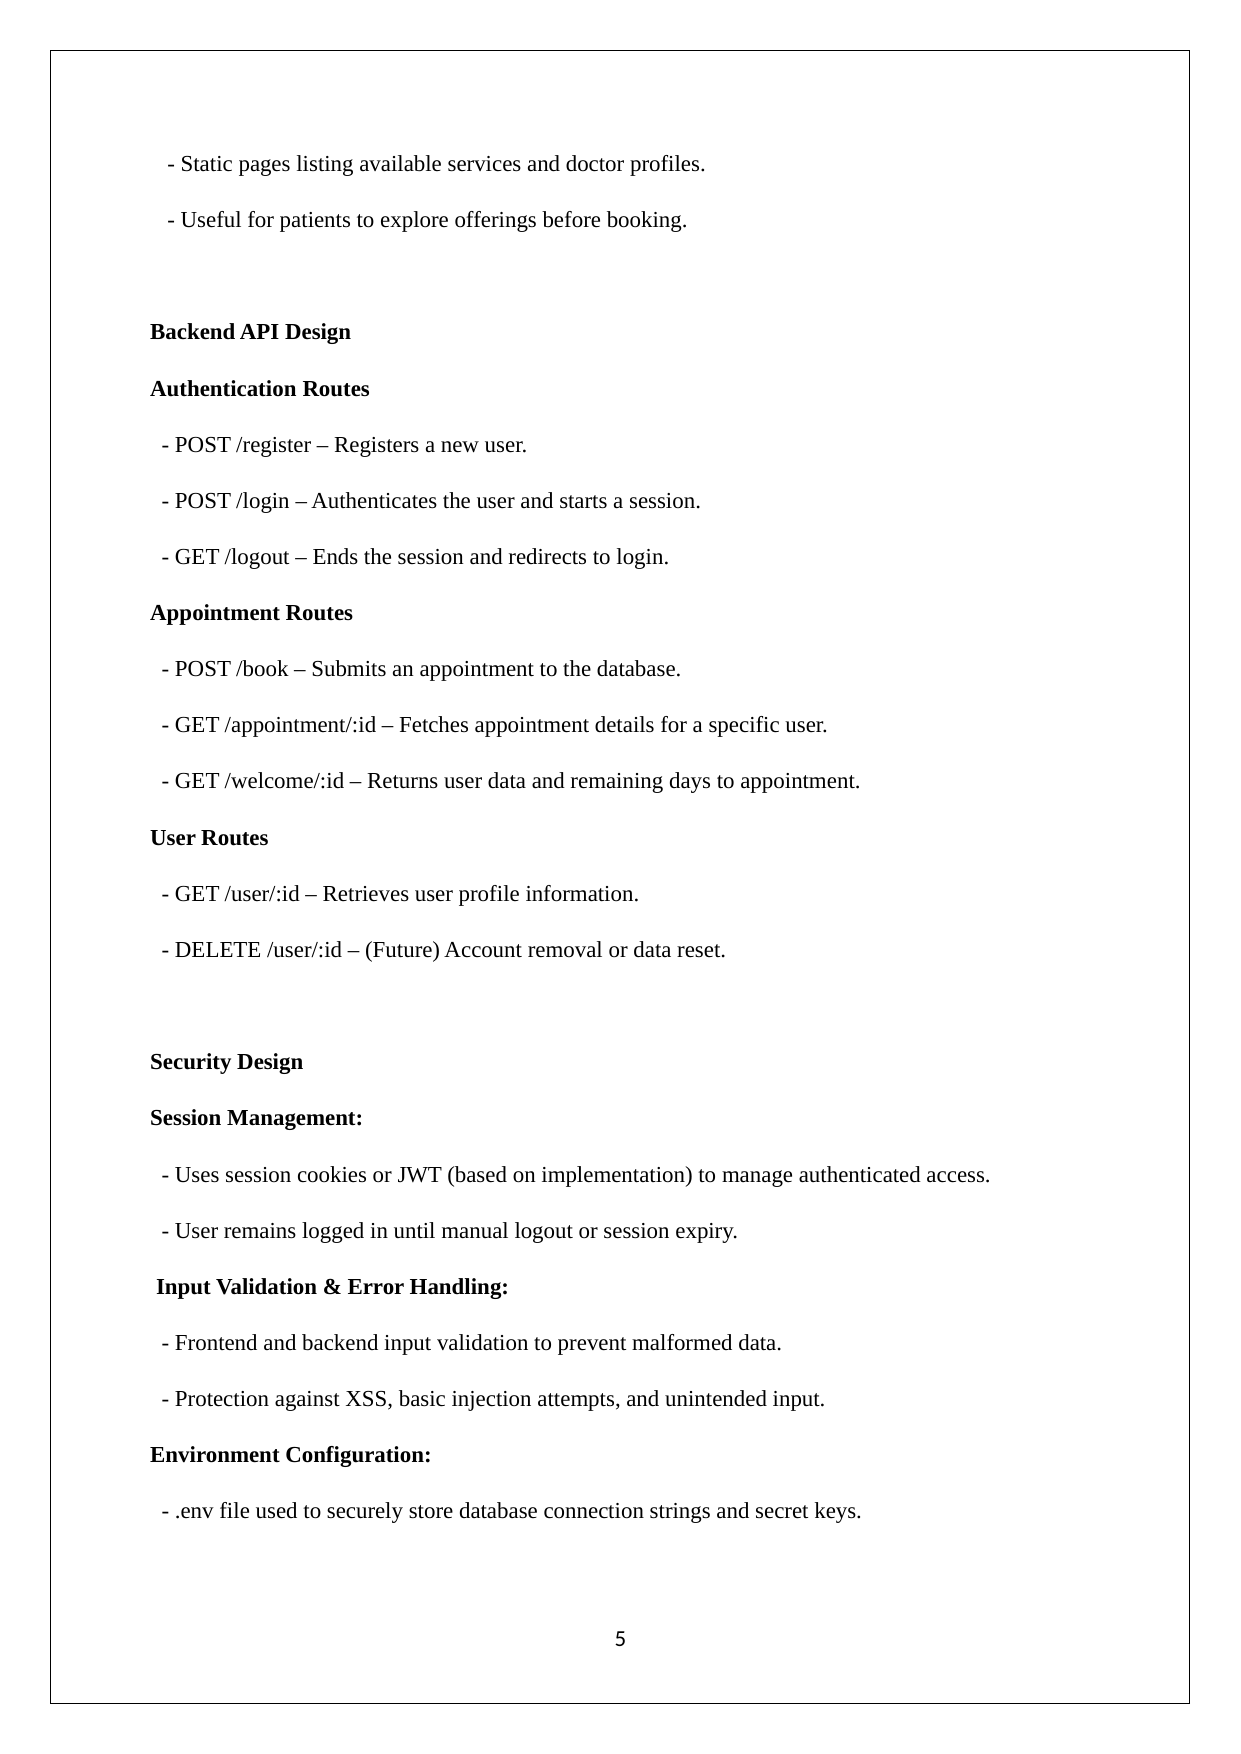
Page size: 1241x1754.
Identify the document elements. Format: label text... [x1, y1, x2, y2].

text - GET /logout – Ends the session and redirects to login. [150, 543, 1090, 569]
text - Uses session cookies or JWT (based on implementation) to manage authenticated access. [150, 1161, 1090, 1187]
text - GET /user/:id – Retrieves user profile information. [150, 880, 1090, 906]
text - POST /login – Authenticates the user and starts a session. [150, 487, 1090, 513]
text - POST /register – Registers a new user. [150, 431, 1090, 457]
text - Frontend and backend input validation to prevent malformed data. [150, 1329, 1090, 1355]
text Authentication Routes [150, 374, 1090, 401]
text - Static pages listing available services and doctor profiles. [150, 150, 1090, 176]
text Appointment Routes [150, 599, 1090, 626]
text Backend API Design [150, 318, 1090, 345]
text - DELETE /user/:id – (Future) Account removal or data reset. [150, 936, 1090, 962]
text Input Validation & Error Handling: [150, 1273, 1090, 1299]
text Security Design [150, 1048, 1090, 1075]
text - Protection against XSS, basic injection attempts, and unintended input. [150, 1385, 1090, 1412]
text - User remains logged in until manual logout or session expiry. [150, 1217, 1090, 1243]
text - GET /appointment/:id – Fetches appointment details for a specific user. [150, 711, 1090, 738]
text Environment Configuration: [150, 1441, 1090, 1468]
text - GET /welcome/:id – Returns user data and remaining days to appointment. [150, 768, 1090, 794]
text Session Management: [150, 1104, 1090, 1131]
text - .env file used to securely store database connection strings and secret keys. [150, 1497, 1090, 1524]
text - POST /book – Submits an appointment to the database. [150, 655, 1090, 682]
text User Routes [150, 824, 1090, 850]
text - Useful for patients to explore offerings before booking. [150, 206, 1090, 232]
